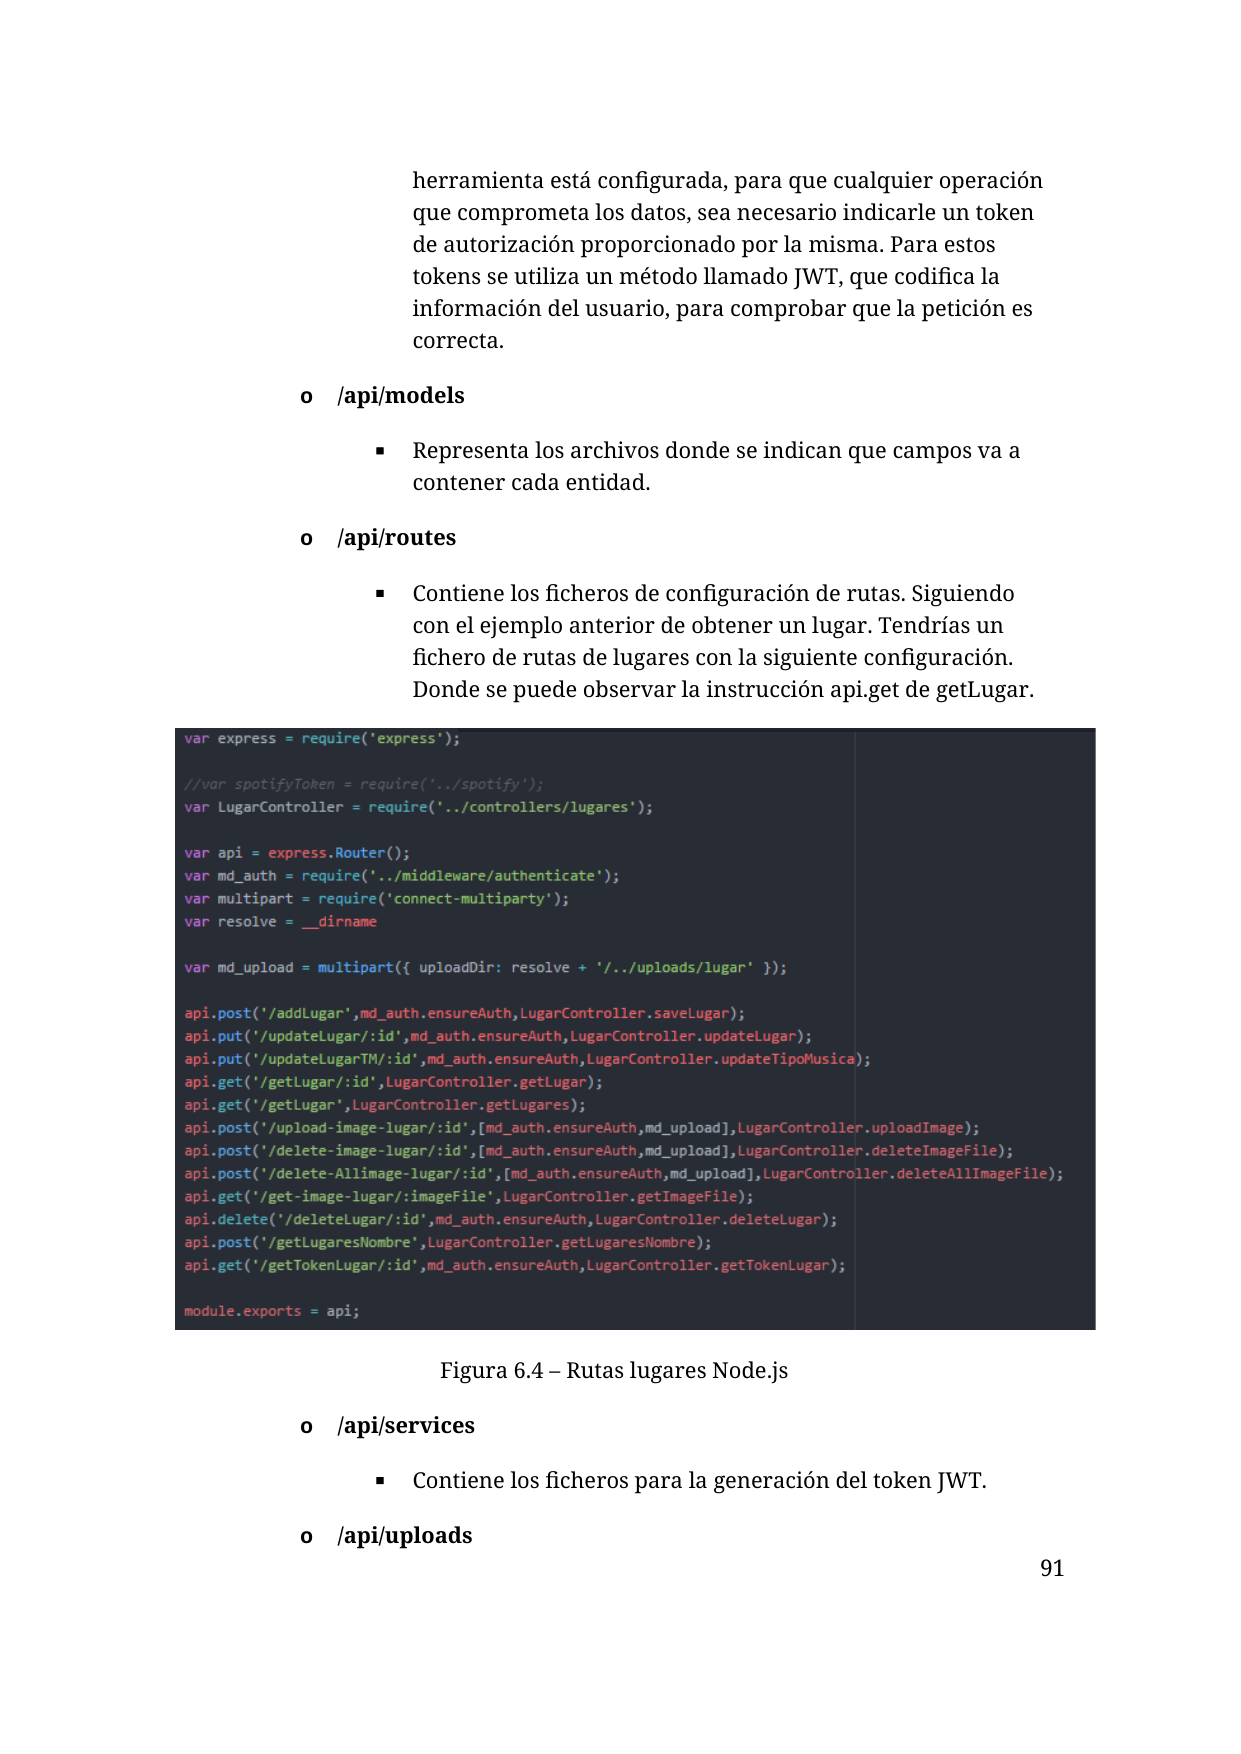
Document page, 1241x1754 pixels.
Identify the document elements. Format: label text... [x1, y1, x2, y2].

list Contiene los ficheros de configuración de rutas. Siguiendo con el ejemplo anterior de obtener un lugar. Tendrías un fichero de rutas de lugares con la siguiente configuración. Donde se puede observar la instrucción api.get de getLugar. [375, 578, 1053, 704]
list /api/models [300, 380, 1053, 410]
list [375, 164, 1053, 355]
list /api/routes [300, 522, 1053, 552]
list Representa los archivos donde se indican que campos va a contener cada entidad. [375, 435, 1053, 497]
list Contiene los ficheros para la generación del token JWT. [375, 1465, 1053, 1495]
list /api/services [300, 1410, 1053, 1440]
list /api/uploads [300, 1520, 1053, 1550]
text Figura 6.4 – Rutas lugares Node.js [175, 1355, 1053, 1384]
picture [175, 728, 1096, 1330]
